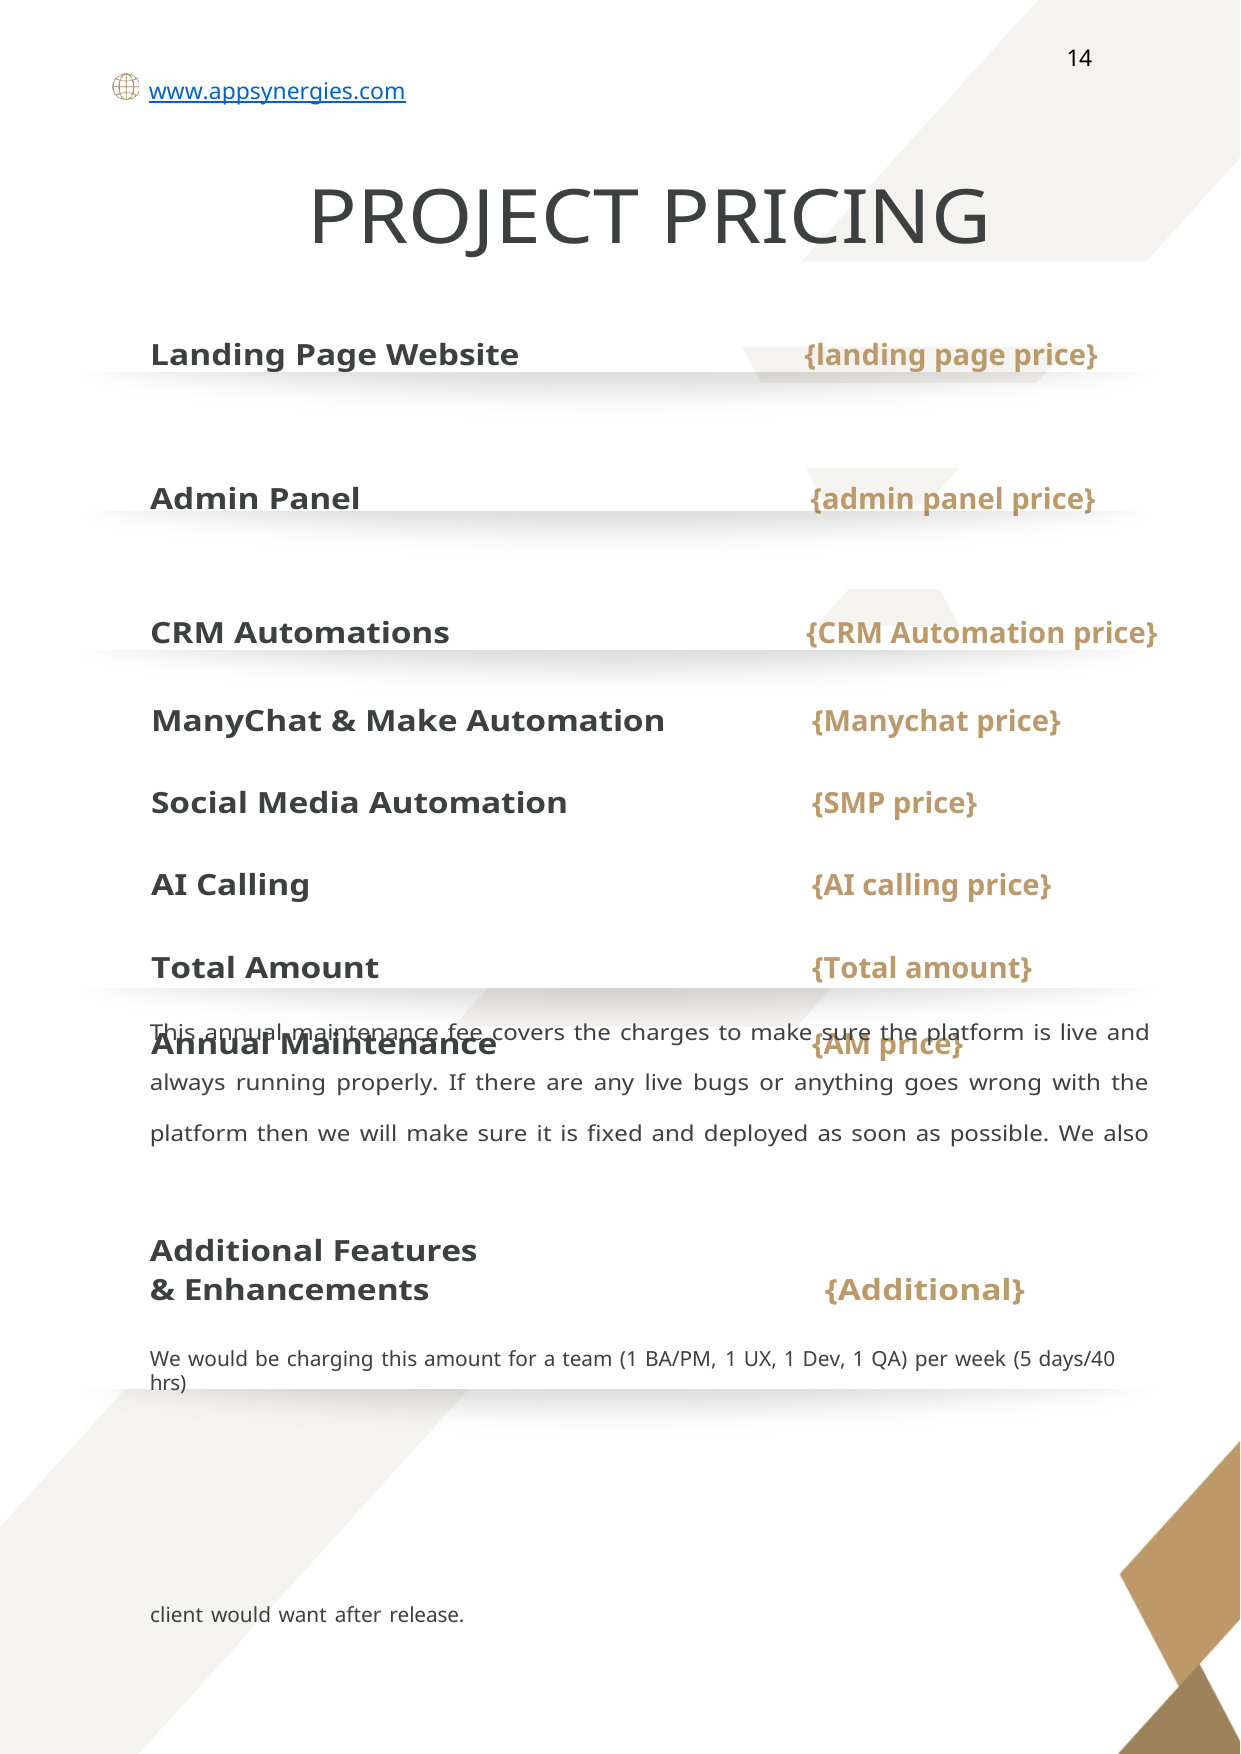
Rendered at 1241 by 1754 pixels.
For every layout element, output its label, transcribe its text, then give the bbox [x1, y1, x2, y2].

text client would want after release. [150, 1601, 1240, 1629]
text www.appsynergies.com [112, 74, 1240, 106]
table_header {Manychat price} [812, 696, 1145, 760]
table_cell {Total amount} [812, 925, 1145, 1007]
picture [0, 0, 1241, 1754]
text Admin Panel {admin panel price} [150, 478, 1240, 518]
table_cell {SMP price} [812, 760, 1145, 843]
table_cell {AM price} [812, 1007, 1145, 1066]
table_header ManyChat & Make Automation [146, 696, 812, 760]
text Landing Page Website {landing page price} [150, 334, 1240, 374]
table_cell Annual Maintenance [146, 1007, 812, 1066]
table_cell Total Amount [146, 925, 812, 1007]
table_cell {AI calling price} [812, 843, 1145, 925]
text 14 [1066, 42, 1240, 73]
subtitle PROJECT PRICING [172, 163, 1127, 265]
table_cell Social Media Automation [146, 760, 812, 843]
table_cell AI Calling [146, 843, 812, 925]
text CRM Automations {CRM Automation price} [150, 613, 1240, 652]
